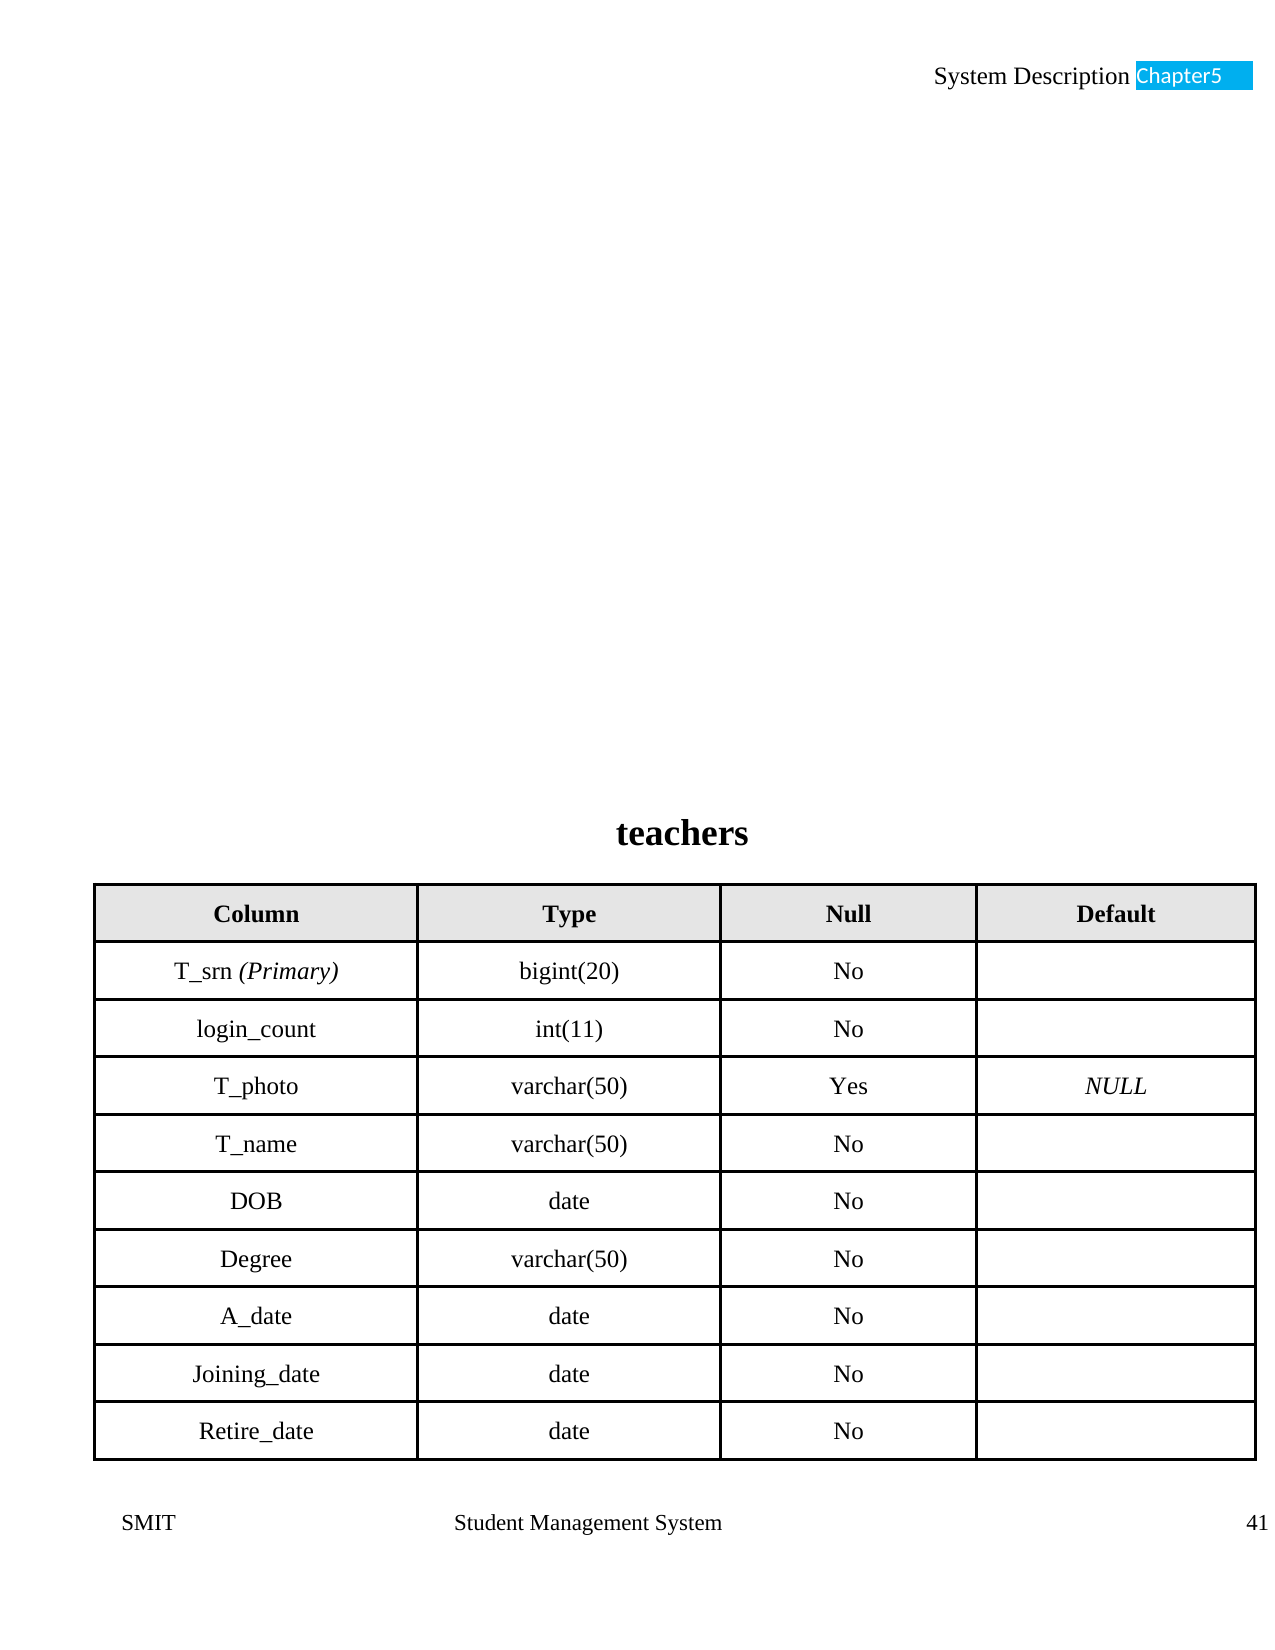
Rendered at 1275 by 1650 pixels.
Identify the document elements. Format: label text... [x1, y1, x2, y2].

table_cell [978, 1231, 1254, 1285]
table_cell [978, 1288, 1254, 1343]
table_cell [978, 943, 1254, 998]
table_cell int(11) [419, 1001, 719, 1055]
table_cell varchar(50) [419, 1116, 719, 1170]
table_cell date [419, 1403, 719, 1458]
table_cell date [419, 1288, 719, 1343]
table_cell No [722, 1173, 975, 1228]
table_cell T_photo [96, 1058, 416, 1113]
table_cell No [722, 1116, 975, 1170]
table_cell date [419, 1173, 719, 1228]
table_cell No [722, 1288, 975, 1343]
table_cell Degree [96, 1231, 416, 1285]
table_header Column [96, 886, 416, 940]
table_cell No [722, 1001, 975, 1055]
table_header Default [978, 886, 1254, 940]
table_cell [978, 1001, 1254, 1055]
table_cell T_srn (Primary) [96, 943, 416, 998]
table_header Null [722, 886, 975, 940]
table_cell login_count [96, 1001, 416, 1055]
table_cell No [722, 943, 975, 998]
table_cell No [722, 1231, 975, 1285]
table_cell varchar(50) [419, 1231, 719, 1285]
table_cell DOB [96, 1173, 416, 1228]
table_cell date [419, 1346, 719, 1400]
table_cell varchar(50) [419, 1058, 719, 1113]
table_cell [978, 1173, 1254, 1228]
table_cell Joining_date [96, 1346, 416, 1400]
table_cell Retire_date [96, 1403, 416, 1458]
table_cell [978, 1346, 1254, 1400]
table_cell bigint(20) [419, 943, 719, 998]
table_cell T_name [96, 1116, 416, 1170]
table_cell No [722, 1403, 975, 1458]
table_cell [978, 1403, 1254, 1458]
table_cell [978, 1116, 1254, 1170]
table_cell A_date [96, 1288, 416, 1343]
table_cell Yes [722, 1058, 975, 1113]
table_cell NULL [978, 1058, 1254, 1113]
text teachers [96, 810, 1269, 853]
table_cell No [722, 1346, 975, 1400]
table_header Type [419, 886, 719, 940]
